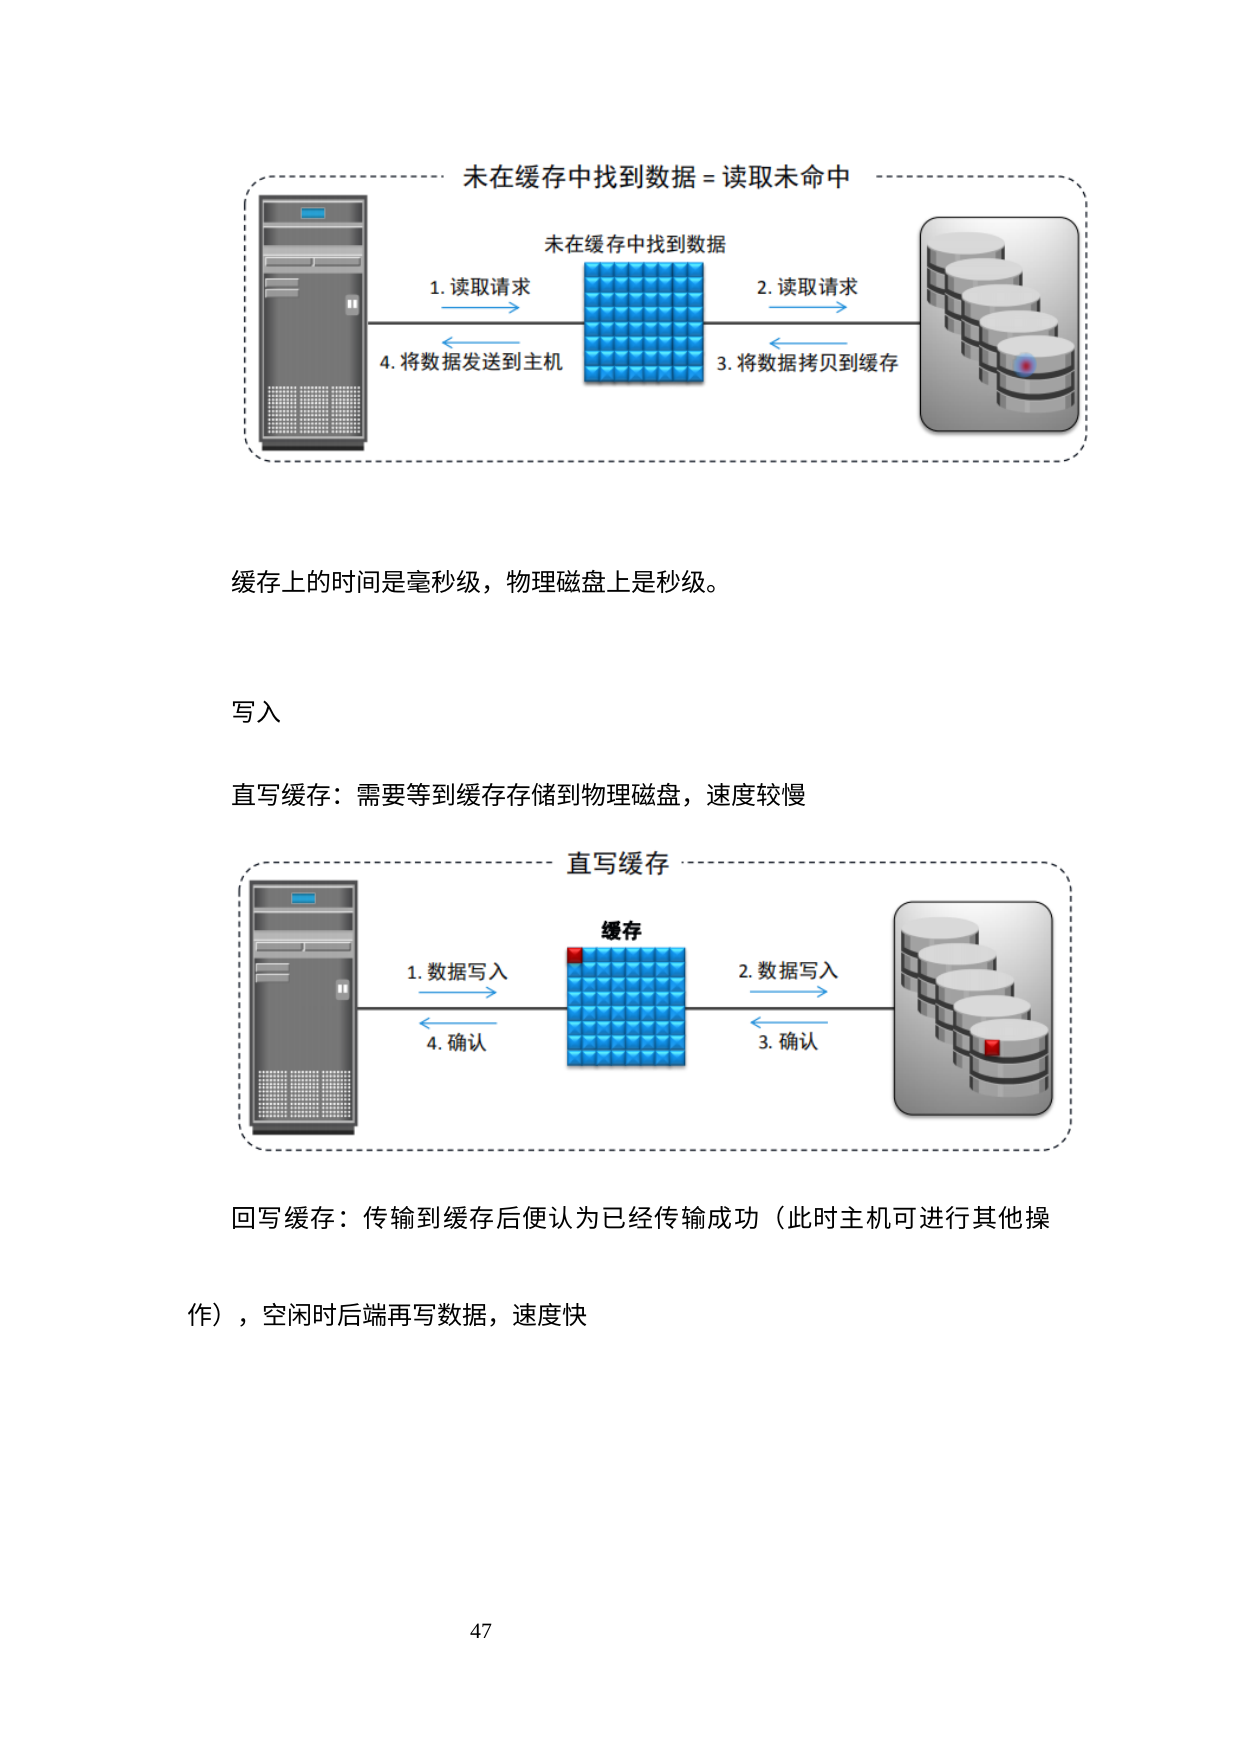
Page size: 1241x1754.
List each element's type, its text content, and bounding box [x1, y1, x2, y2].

picture [231, 844, 1097, 1156]
text 写入 [187, 678, 1053, 743]
picture [231, 162, 1096, 466]
text 回写缓存：传输到缓存后便认为已经传输成功（此时主机可进行其他操作），空闲时后端再写数据，速度快 [187, 1184, 1053, 1346]
text 缓存上的时间是毫秒级，物理磁盘上是秒级。 [187, 548, 1053, 613]
text 直写缓存：需要等到缓存存储到物理磁盘，速度较慢 [187, 761, 1053, 826]
